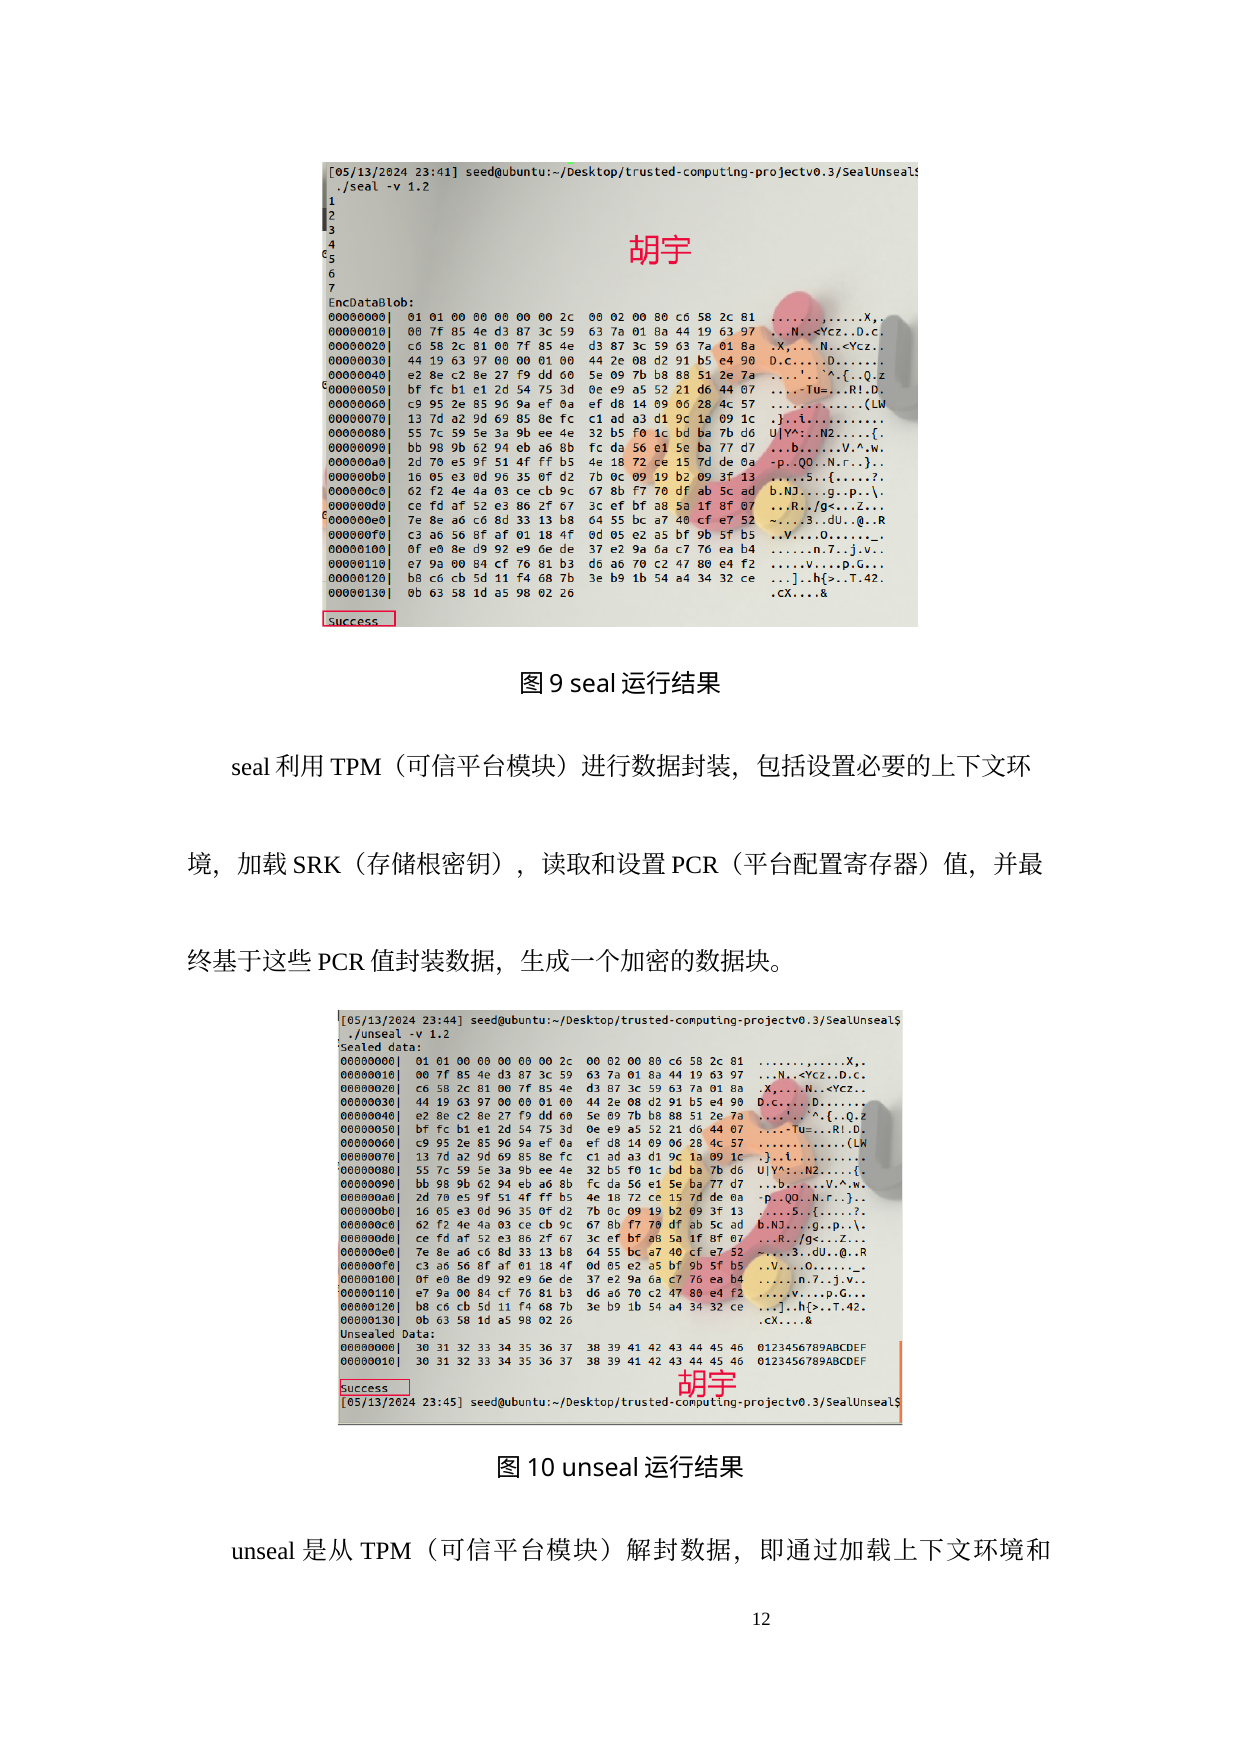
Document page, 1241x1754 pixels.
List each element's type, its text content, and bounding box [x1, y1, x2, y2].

picture [337, 1010, 903, 1426]
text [187, 1516, 1053, 1581]
text 图9 seal运行结果 [187, 649, 1053, 714]
text 图10 unseal运行结果 [187, 1433, 1053, 1498]
picture [322, 162, 918, 627]
text seal利用TPM（可信平台模块）进行数据封装，包括设置必要的上下文环境，加载SRK（存储根密钥），读取和设置PCR（平台配置寄存器）值，并最终基于这些PCR值封装数据，生成一个加密的数据块。 [187, 733, 1053, 993]
